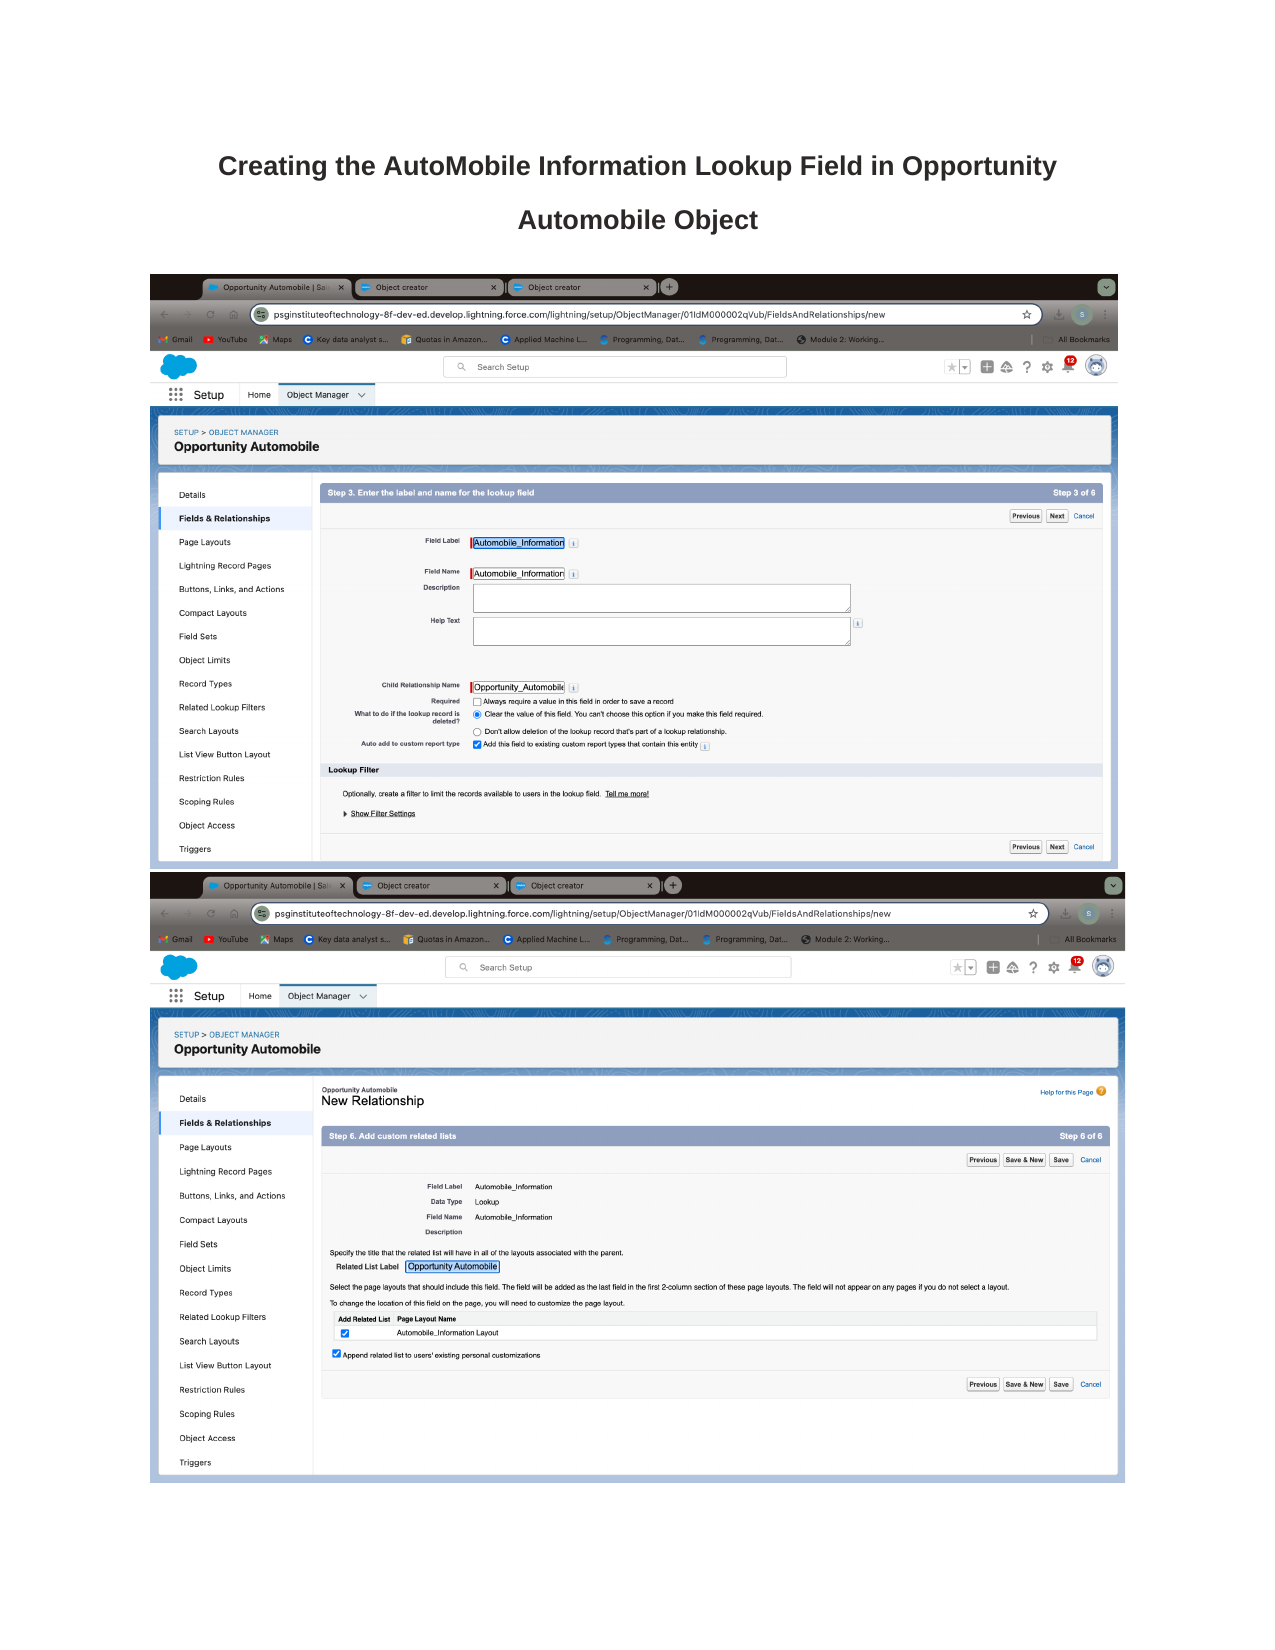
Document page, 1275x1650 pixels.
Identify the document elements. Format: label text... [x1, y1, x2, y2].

picture [150, 872, 1125, 1483]
picture [150, 274, 1118, 869]
subtitle Creating the AutoMobile Information Lookup Field in Opportunity Automobile Object [150, 150, 1125, 235]
